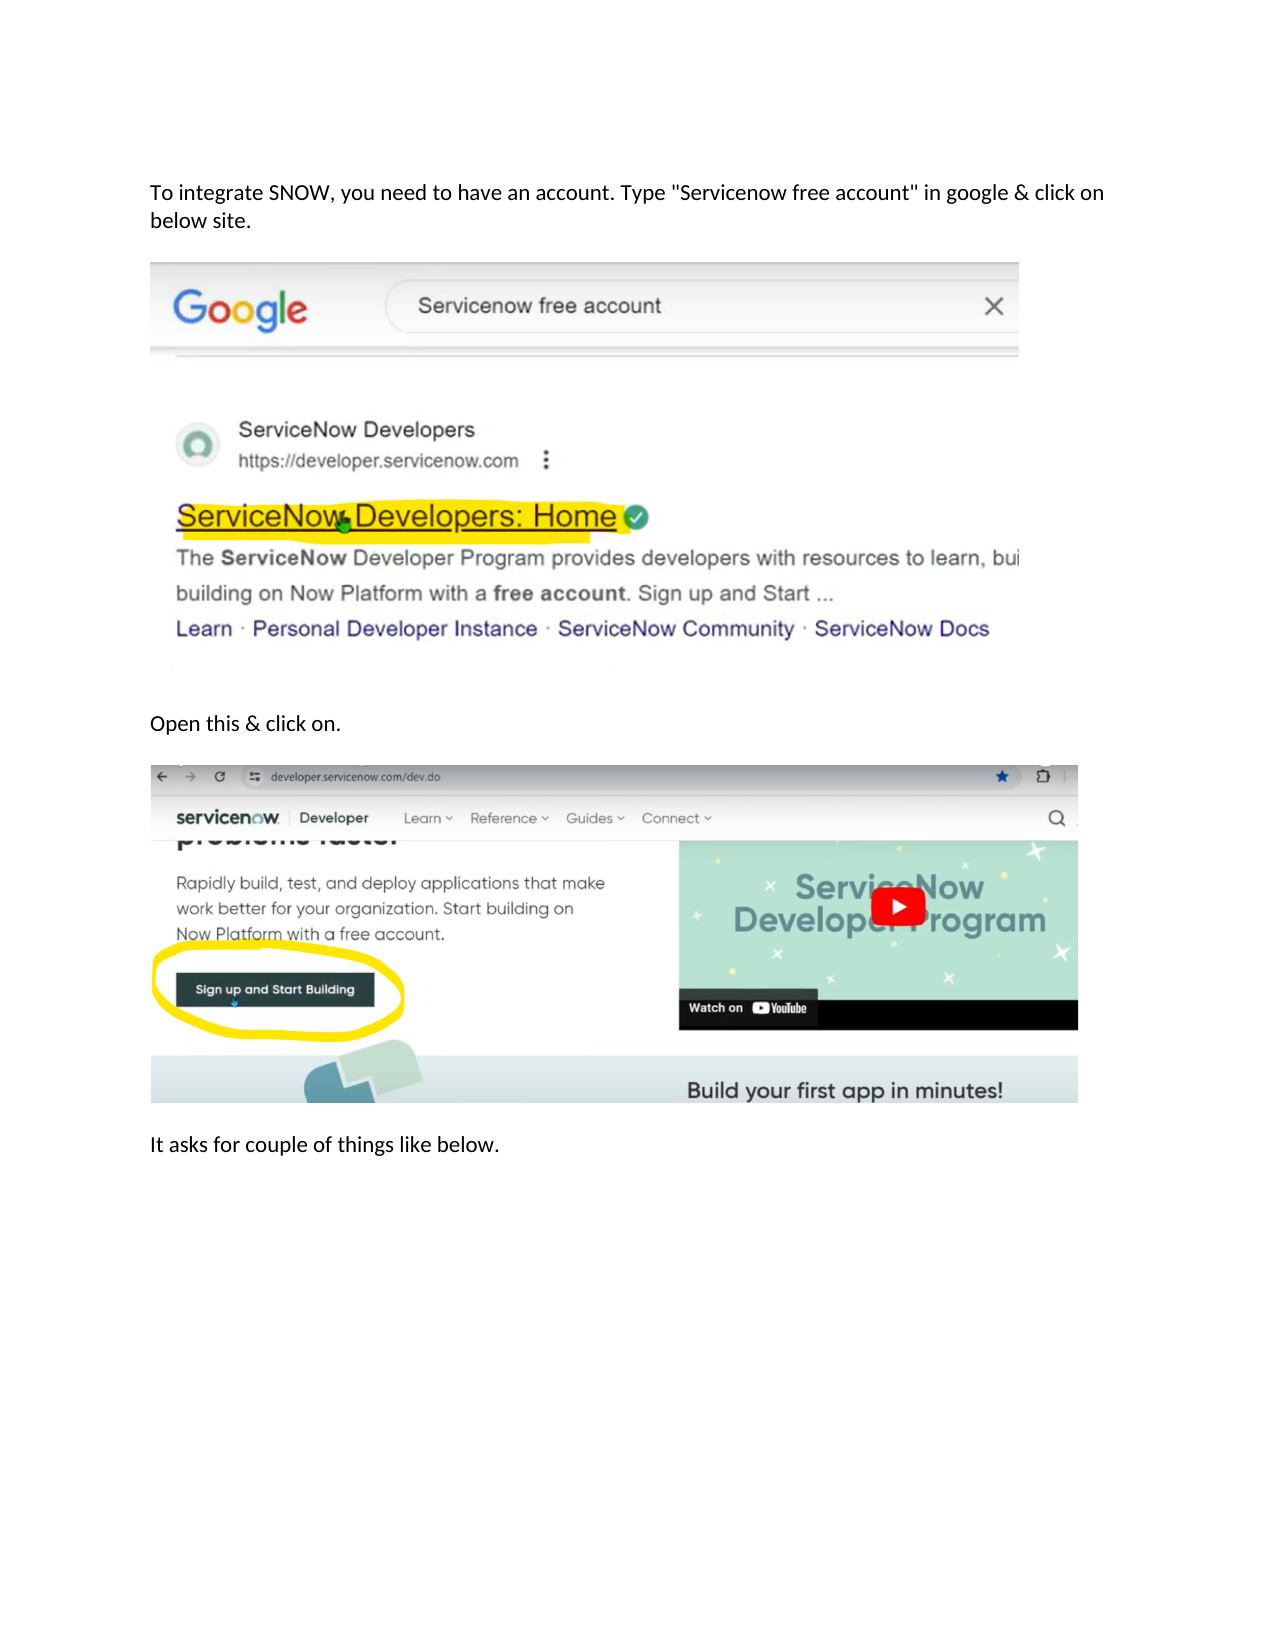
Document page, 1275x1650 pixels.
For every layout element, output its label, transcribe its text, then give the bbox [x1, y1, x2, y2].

picture [150, 262, 1019, 709]
text Open this & click on. [150, 709, 1125, 737]
text To integrate SNOW, you need to have an account. Type "Servicenow free account" in google & click on below site. [150, 178, 1125, 234]
picture [150, 765, 1079, 1103]
text It asks for couple of things like below. [150, 1131, 1125, 1158]
